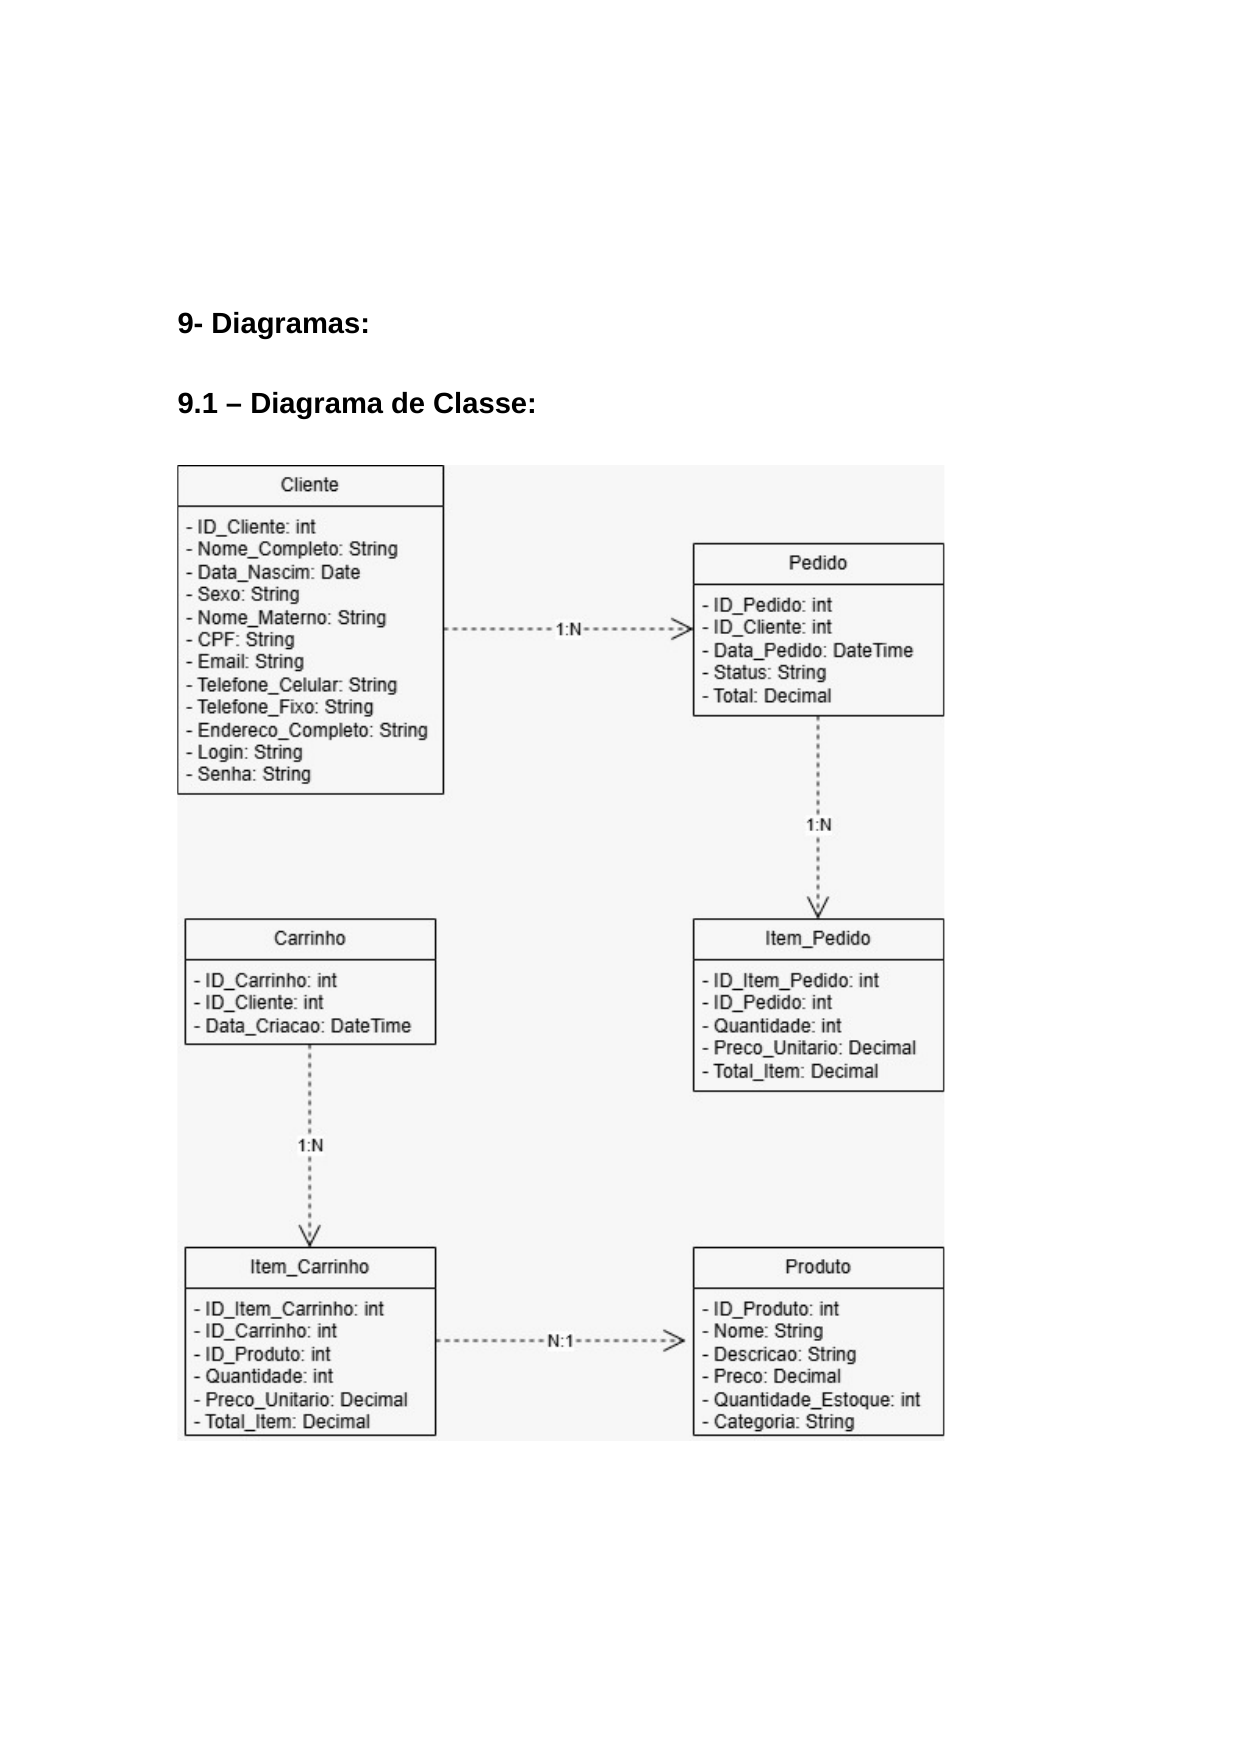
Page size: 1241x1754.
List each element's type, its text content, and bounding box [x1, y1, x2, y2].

text 9- Diagramas: [177, 307, 1063, 340]
picture [177, 465, 945, 1441]
text 9.1 – Diagrama de Classe: [177, 386, 1063, 419]
